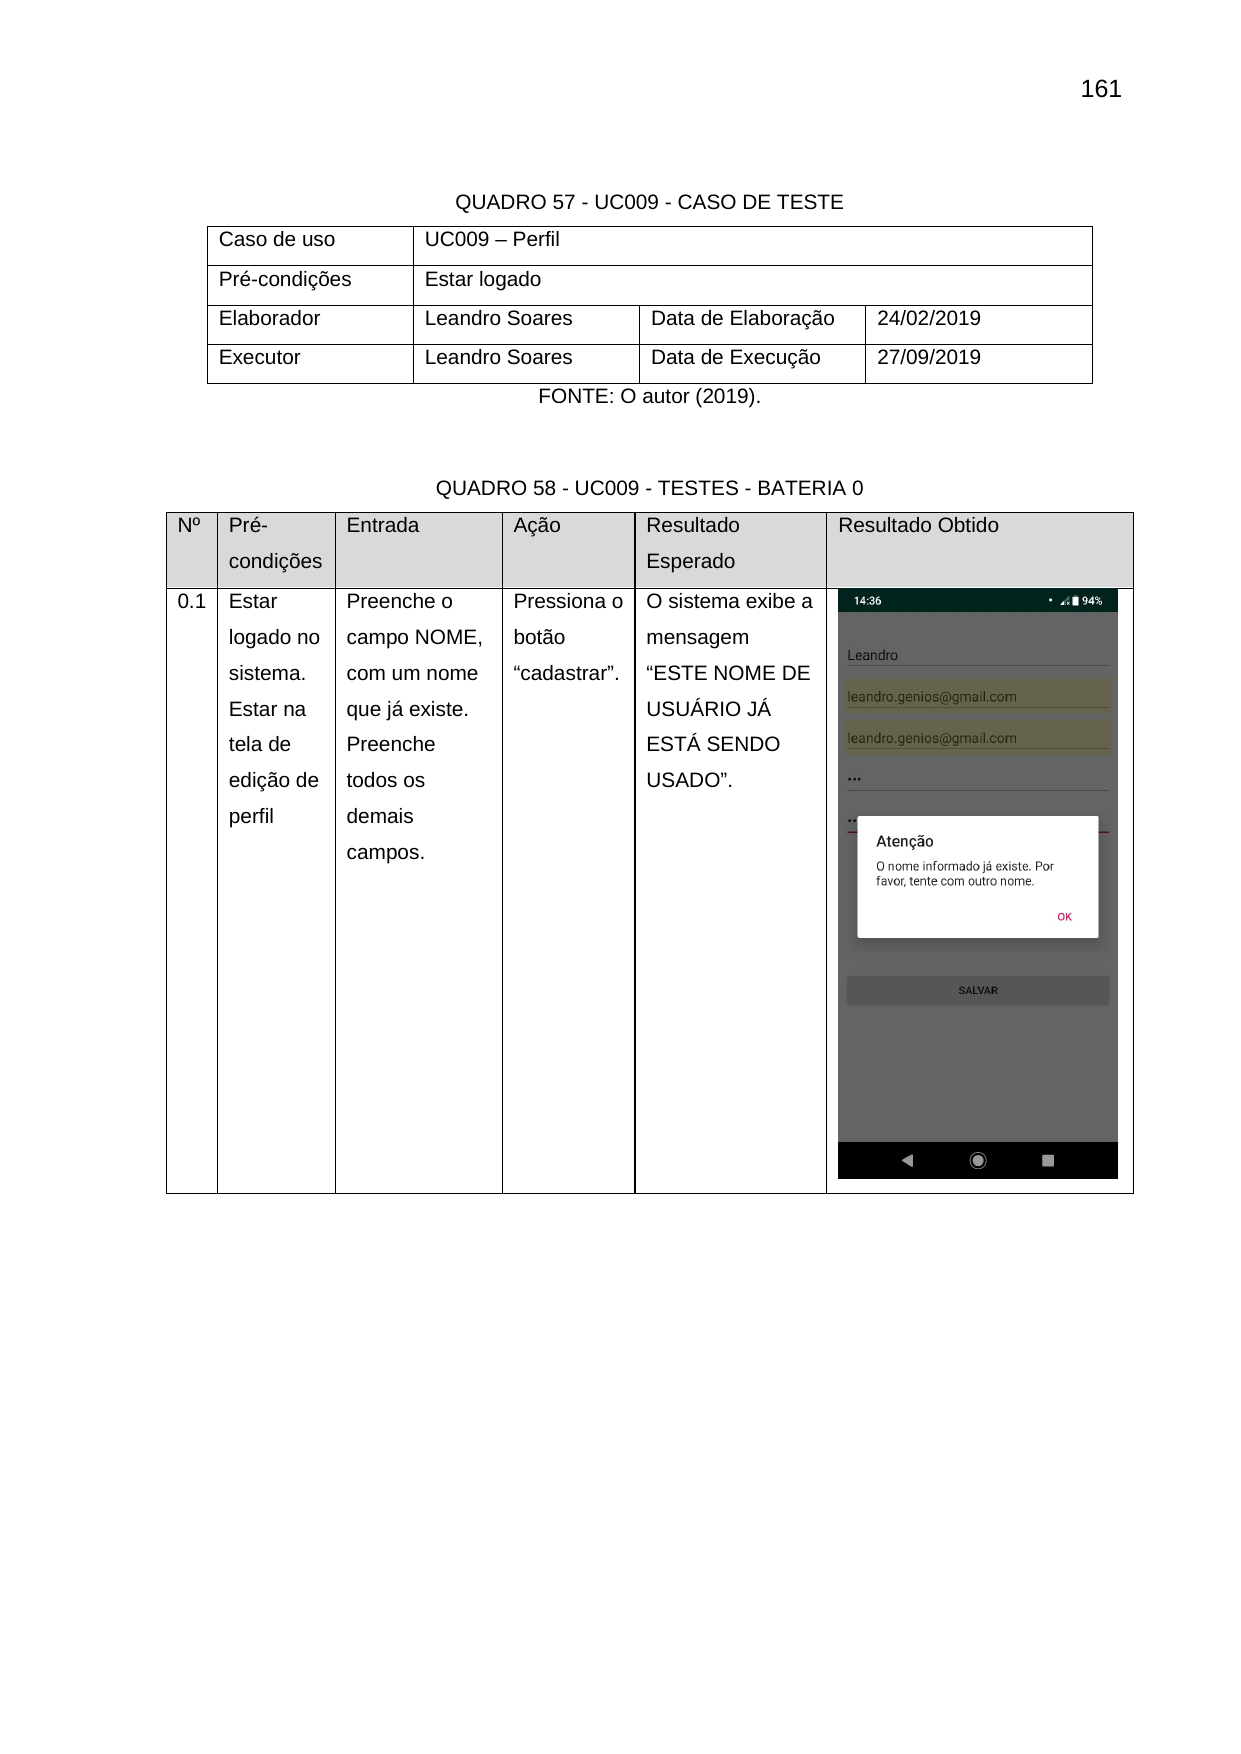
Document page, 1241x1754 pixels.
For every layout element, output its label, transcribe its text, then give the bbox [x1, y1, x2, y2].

text FONTE: O autor (2019). [177, 384, 1122, 408]
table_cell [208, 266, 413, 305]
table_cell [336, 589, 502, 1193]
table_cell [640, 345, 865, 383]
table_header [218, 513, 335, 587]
text QUADRO 58 - UC009 - TESTES - BATERIA 0 [177, 476, 1122, 500]
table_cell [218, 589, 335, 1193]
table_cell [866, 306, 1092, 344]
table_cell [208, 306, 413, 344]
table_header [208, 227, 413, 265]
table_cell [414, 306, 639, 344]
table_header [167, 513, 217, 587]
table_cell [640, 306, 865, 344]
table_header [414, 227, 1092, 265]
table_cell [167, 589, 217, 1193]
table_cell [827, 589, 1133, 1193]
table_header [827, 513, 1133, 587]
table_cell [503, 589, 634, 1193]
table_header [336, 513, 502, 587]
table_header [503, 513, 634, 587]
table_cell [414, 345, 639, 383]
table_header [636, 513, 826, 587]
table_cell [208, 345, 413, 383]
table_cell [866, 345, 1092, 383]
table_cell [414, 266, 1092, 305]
picture [838, 588, 1118, 1179]
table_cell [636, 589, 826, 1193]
text QUADRO 57 - UC009 - CASO DE TESTE [177, 190, 1122, 214]
